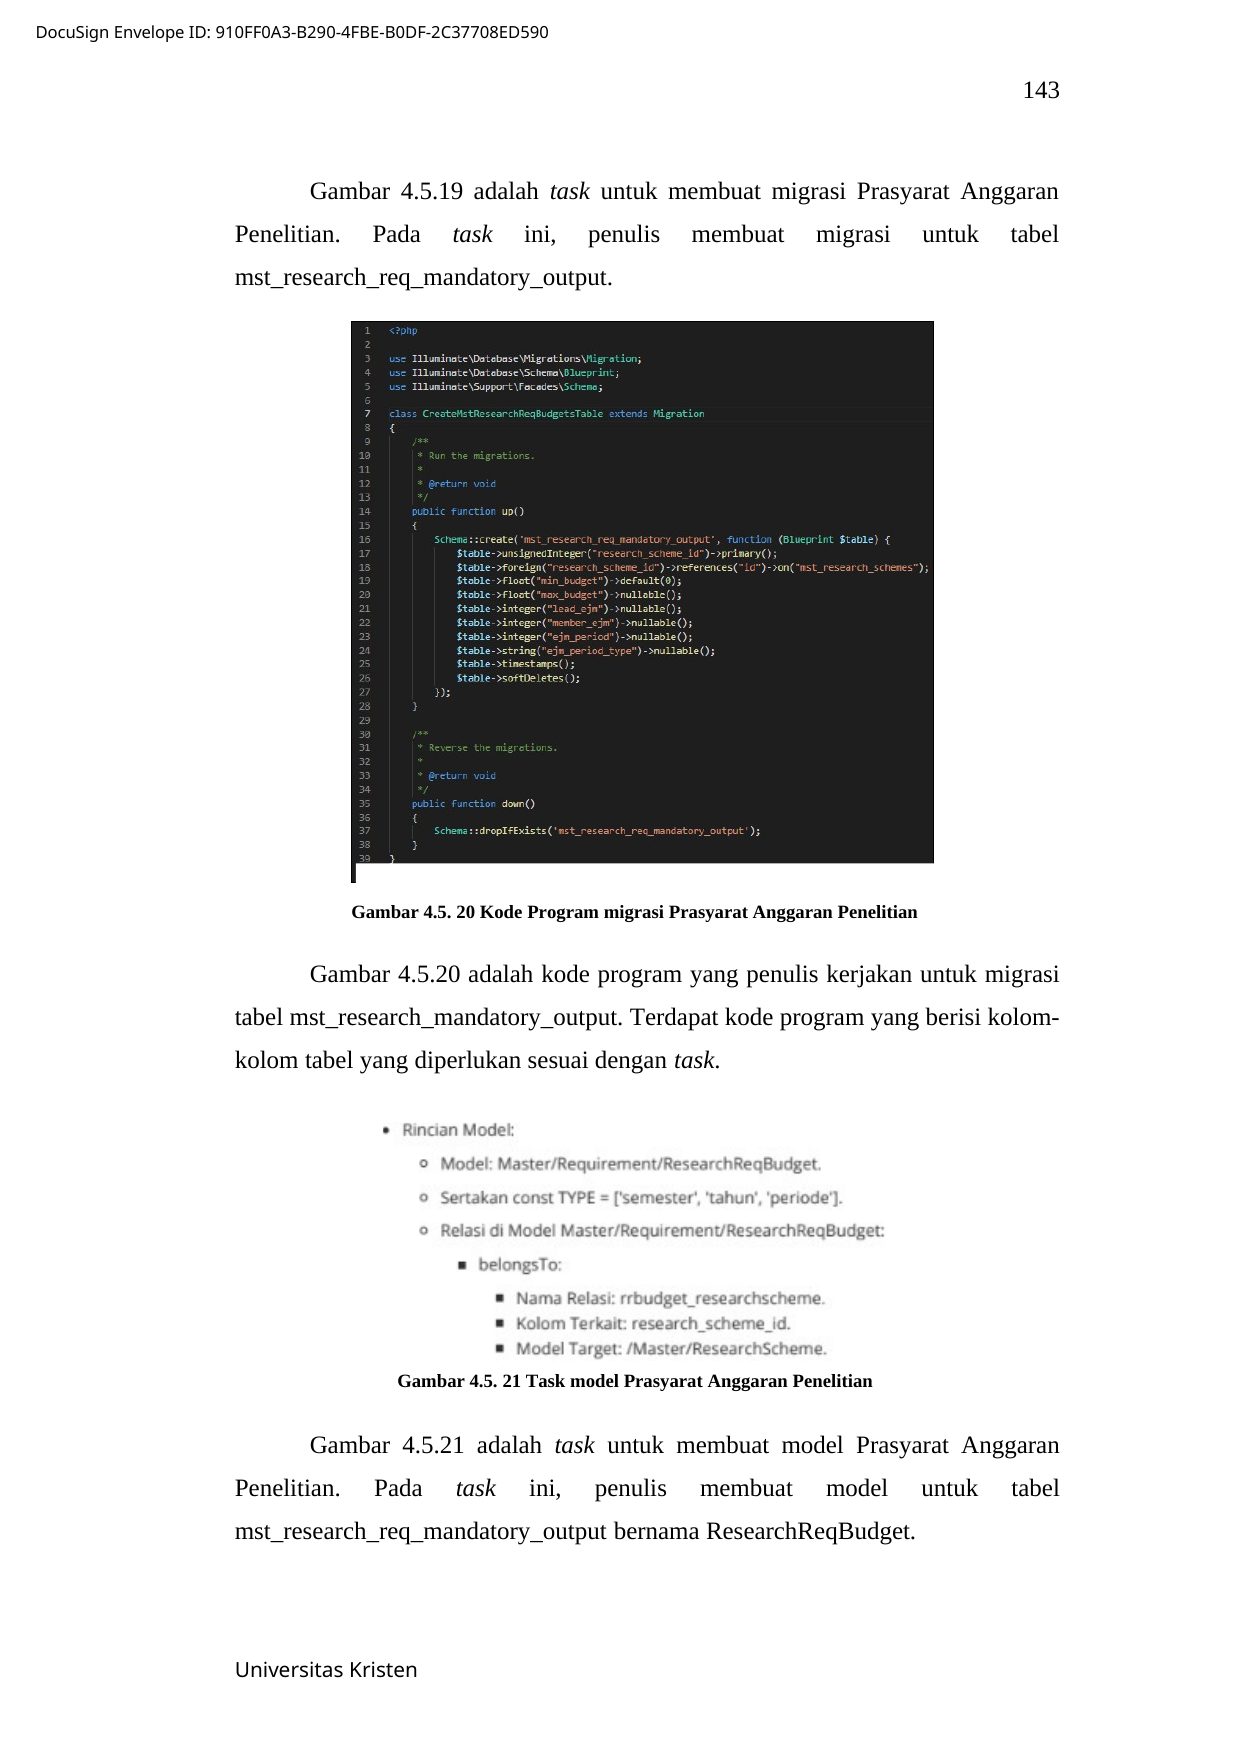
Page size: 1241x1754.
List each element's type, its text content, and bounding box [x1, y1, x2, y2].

text Gambar 4.5.19 adalah task untuk membuat migrasi Prasyarat Anggaran Penelitian. Pada task ini, penulis membuat migrasi untuk tabel mst_research_req_mandatory_output. [234, 176, 1059, 291]
text Gambar 4.5.21 adalah task untuk membuat model Prasyarat Anggaran Penelitian. Pada task ini, penulis membuat model untuk tabel mst_research_req_mandatory_output bernama ResearchReqBudget. [234, 1430, 1060, 1545]
text Gambar 4.5.20 adalah kode program yang penulis kerjakan untuk migrasi tabel mst_research_mandatory_output. Terdapat kode program yang berisi kolom- kolom tabel yang diperlukan sesuai dengan task. [234, 339, 1060, 1074]
picture [352, 322, 933, 339]
picture [382, 1122, 885, 1361]
